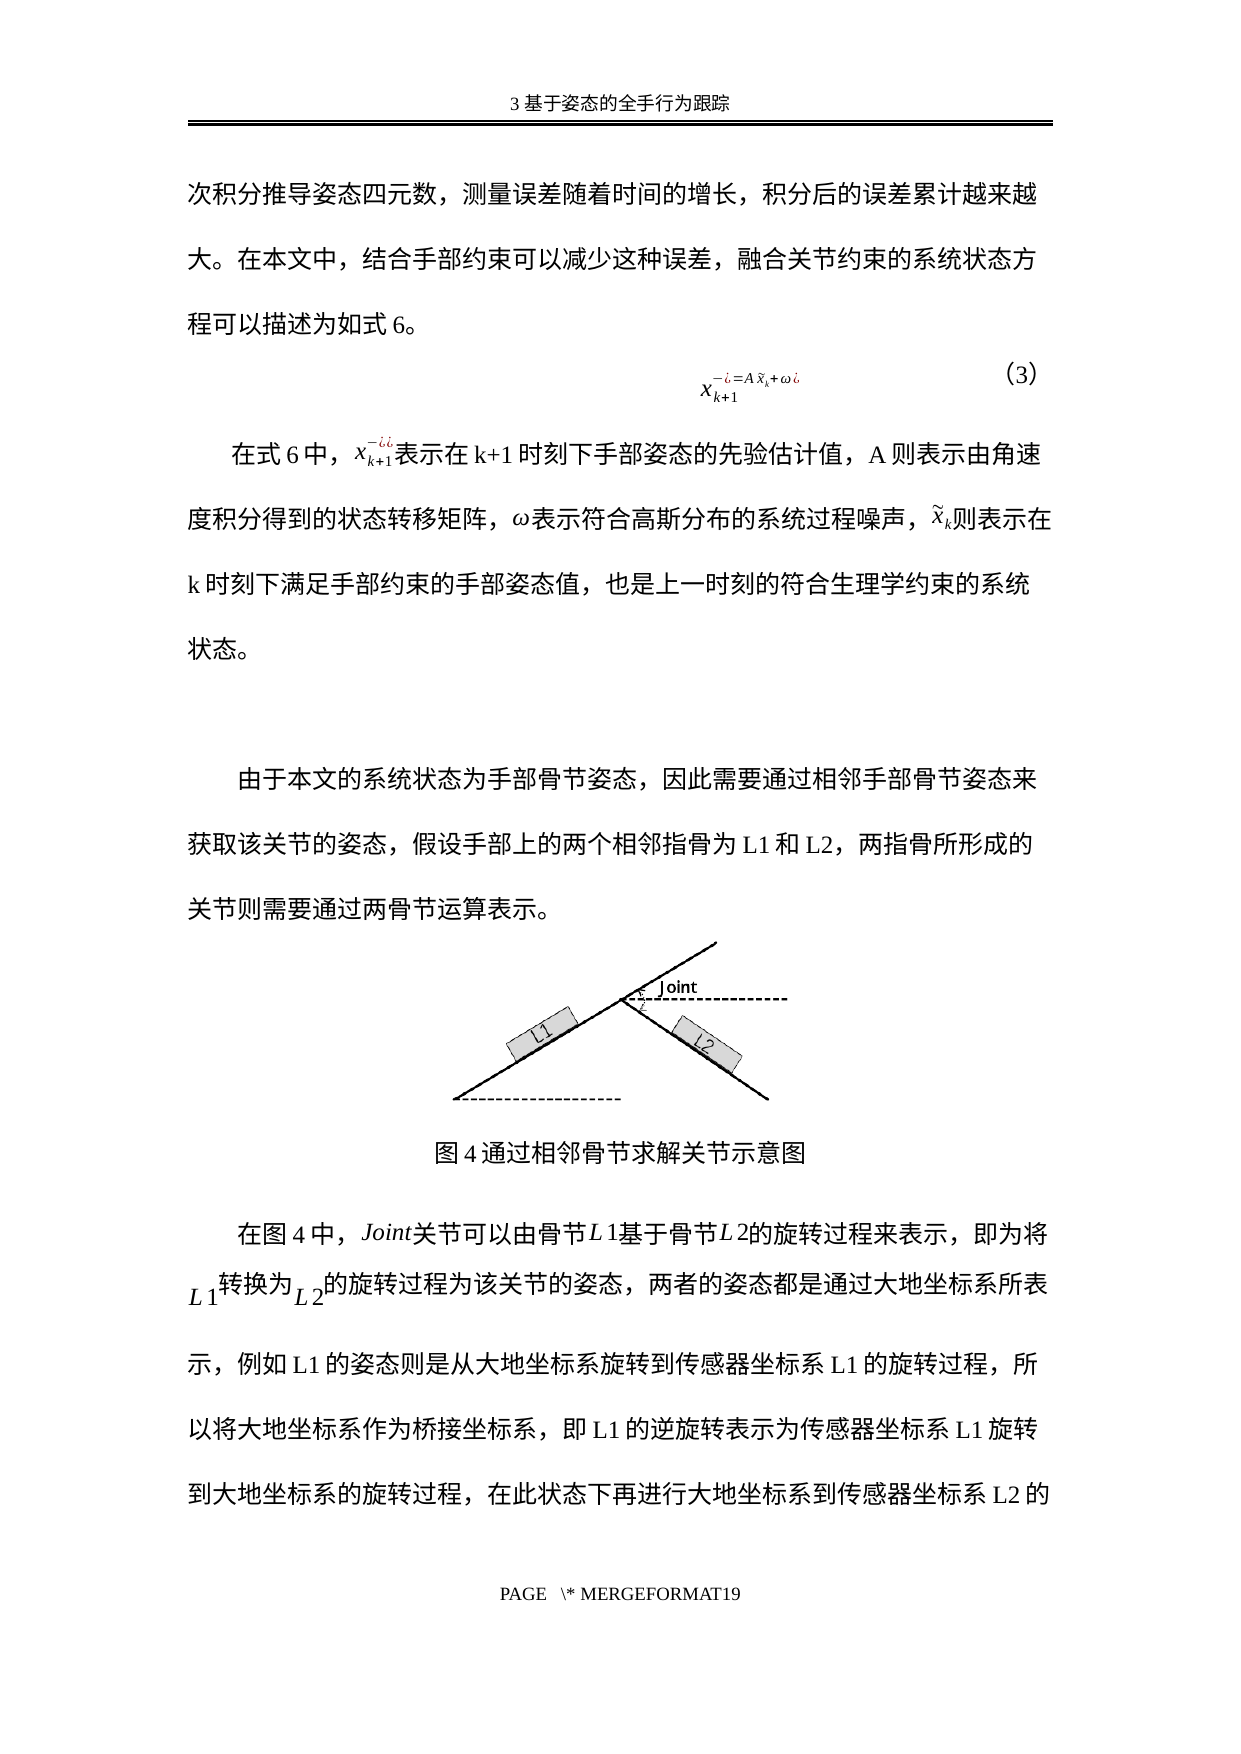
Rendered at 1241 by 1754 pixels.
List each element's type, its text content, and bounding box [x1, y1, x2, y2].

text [187, 160, 1053, 355]
text （3） [187, 355, 1053, 420]
text 图4通过相邻骨节求解关节示意图 [187, 1119, 1053, 1184]
text 在式6中，表示在k+1时刻下手部姿态的先验估计值，A则表示由角速度积分得到的状态转移矩阵，表示符合高斯分布的系统过程噪声，则表示在k时刻下满足手部约束的手部姿态值，也是上一时刻的符合生理学约束的系统状态。 [187, 420, 1053, 680]
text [187, 1200, 1053, 1525]
text 由于本文的系统状态为手部骨节姿态，因此需要通过相邻手部骨节姿态来获取该关节的姿态，假设手部上的两个相邻指骨为L1和L2，两指骨所形成的关节则需要通过两骨节运算表示。 [187, 745, 1053, 940]
